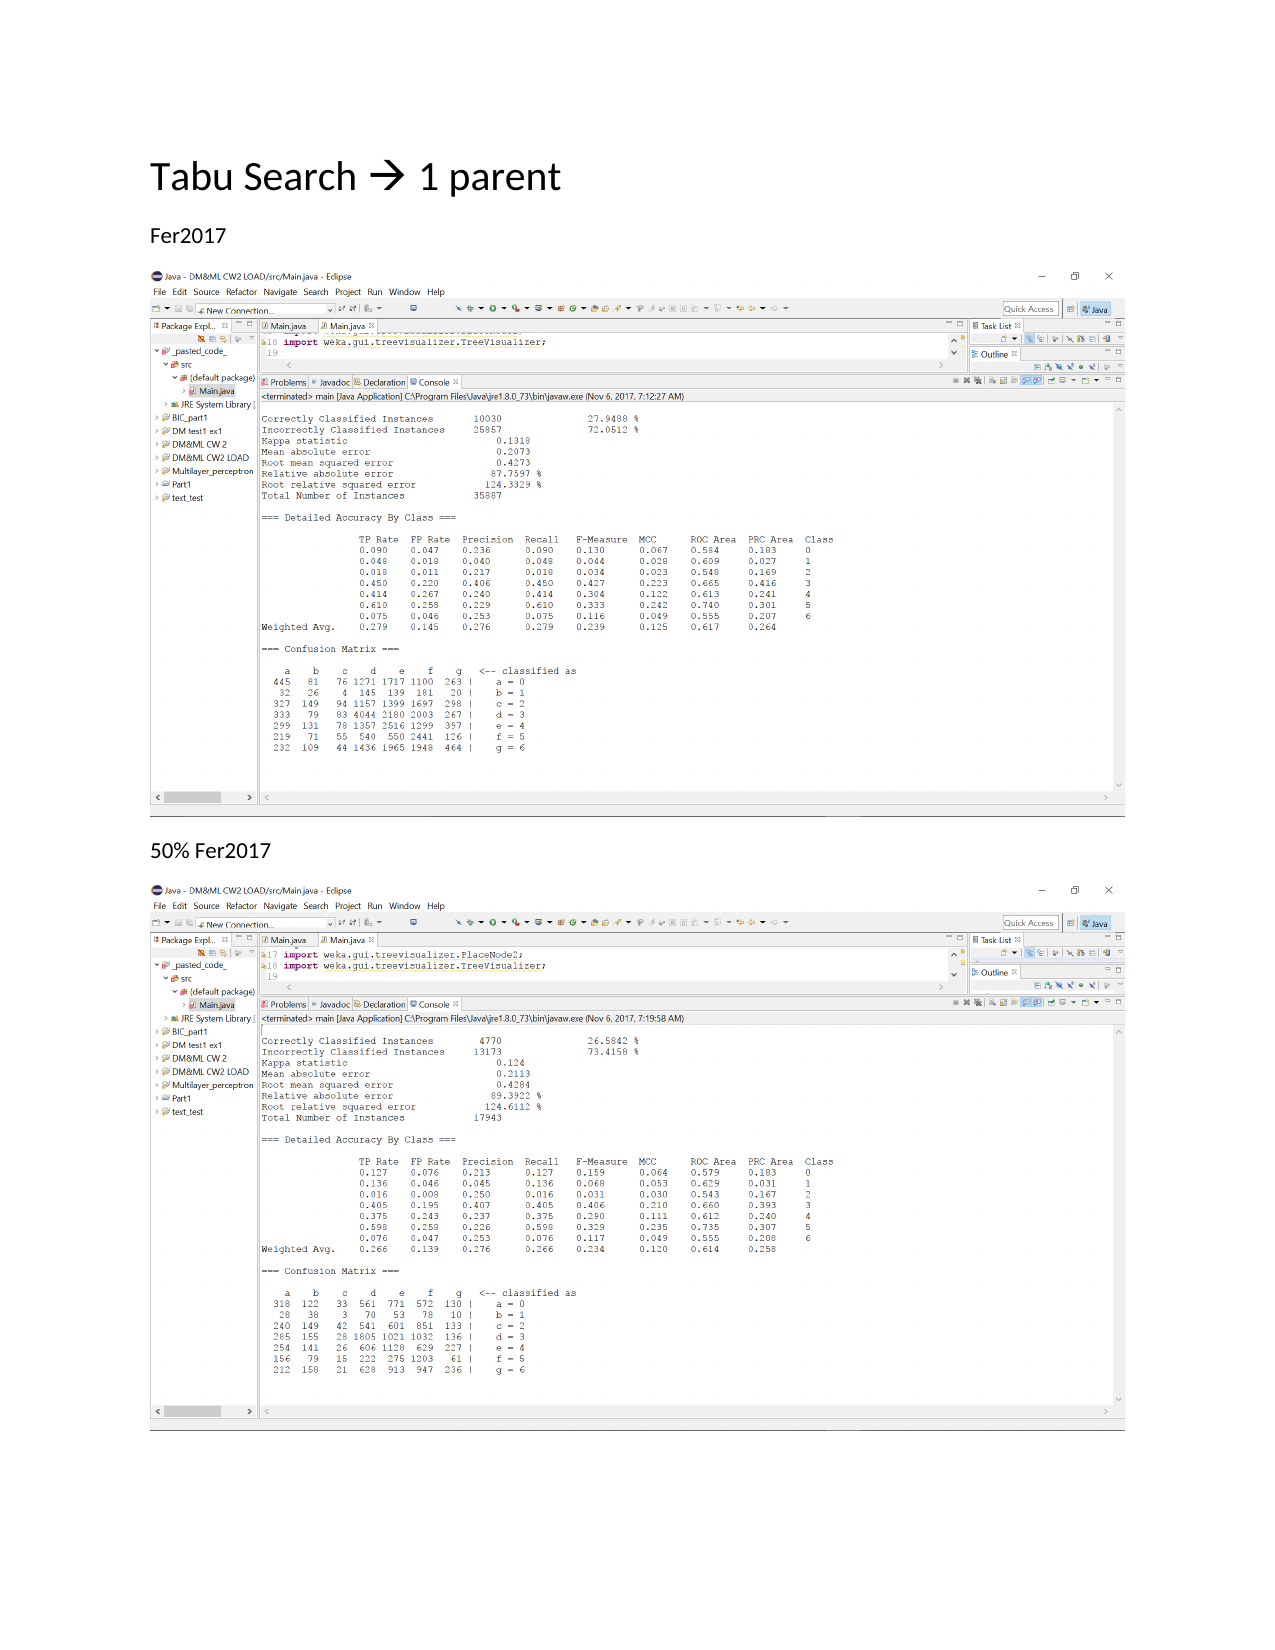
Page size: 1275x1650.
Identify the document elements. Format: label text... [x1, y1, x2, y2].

text 50% Fer2017 [150, 836, 1125, 864]
text Fer2017 [150, 222, 1125, 249]
picture [150, 268, 1125, 817]
picture [150, 882, 1125, 1431]
text Tabu Search 1 parent [150, 150, 1125, 201]
